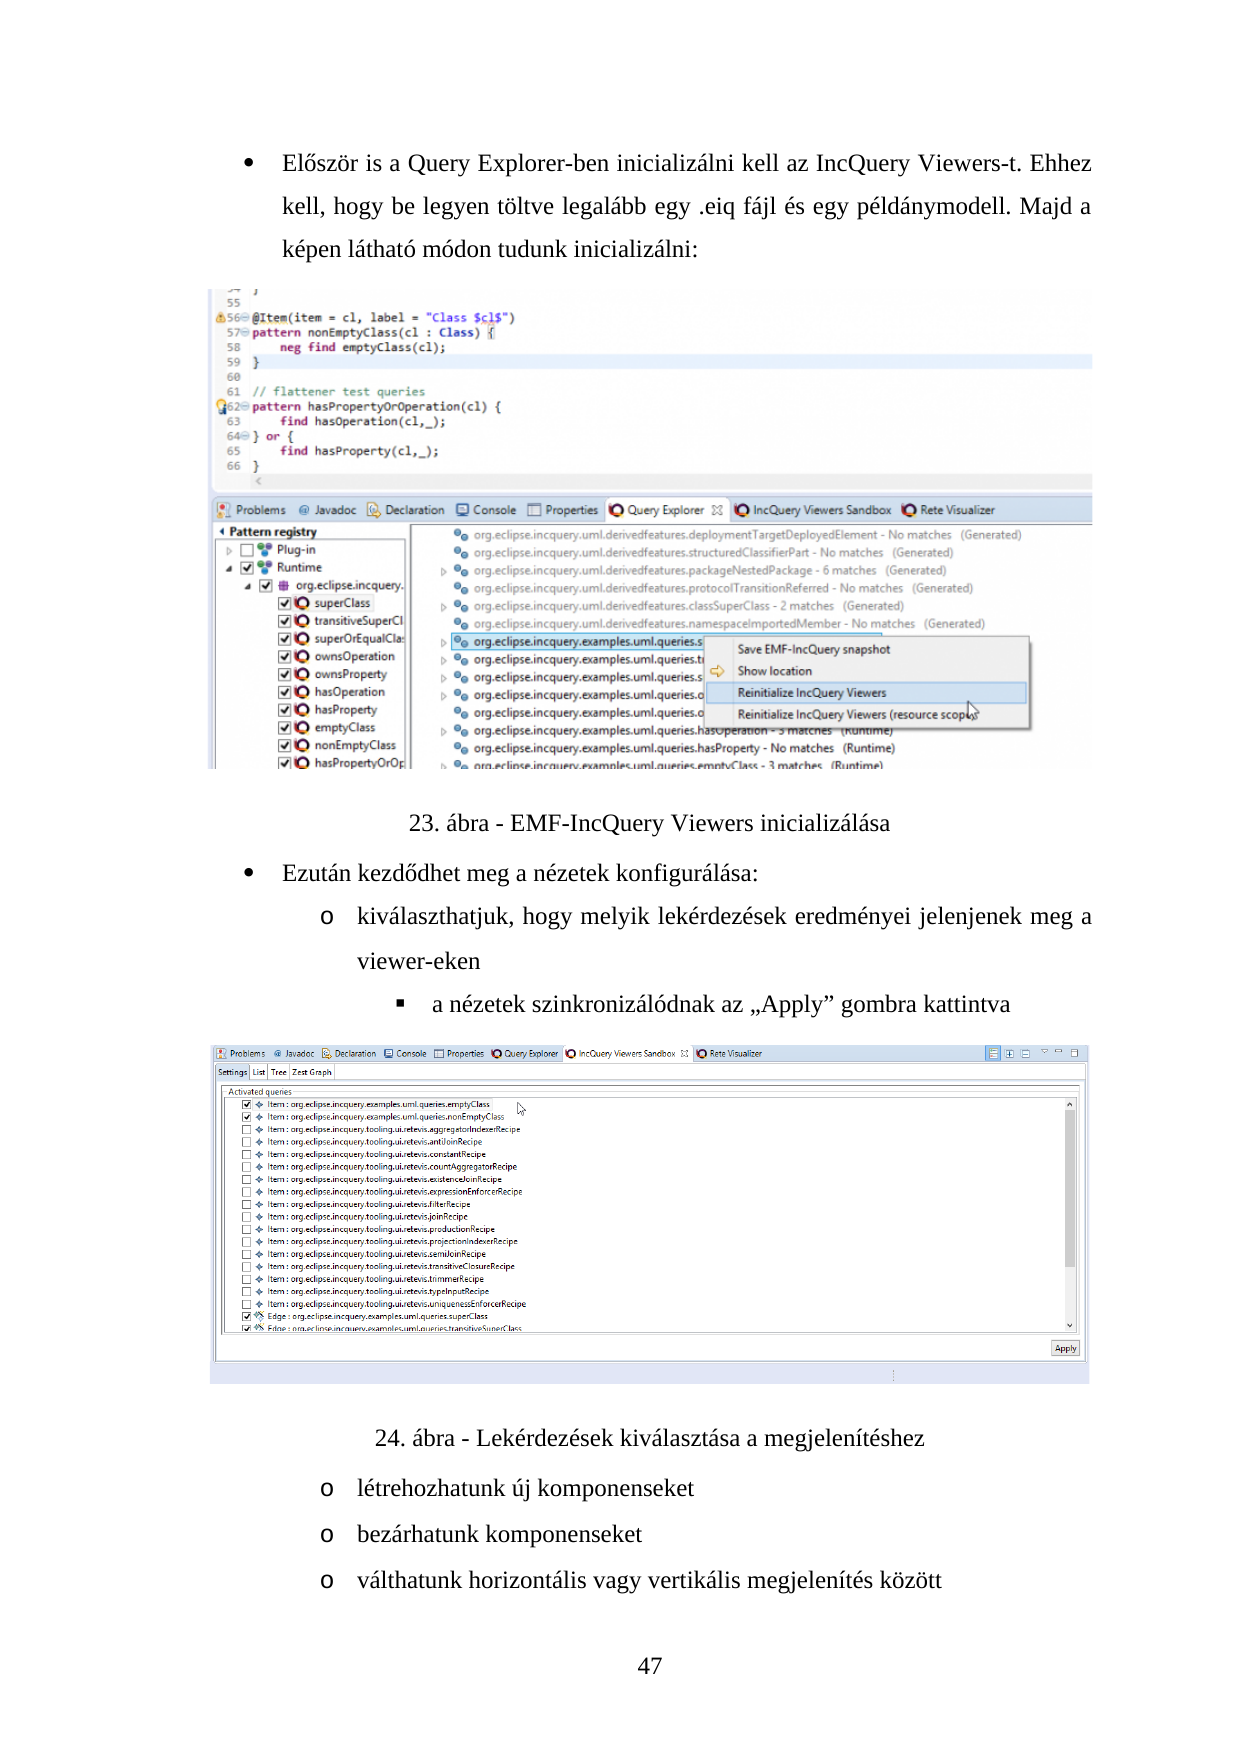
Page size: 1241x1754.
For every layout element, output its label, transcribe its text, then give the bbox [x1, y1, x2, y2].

list bezárhatunk komponenseket [319, 1519, 1092, 1550]
list létrehozhatunk új komponenseket [319, 1473, 1092, 1503]
picture [209, 1045, 1090, 1384]
list Ezután kezdődhet meg a nézetek konfigurálása: [244, 858, 1092, 887]
list a nézetek szinkronizálódnak az „Apply” gombra kattintva [394, 989, 1092, 1018]
list Először is a Query Explorer-ben inicializálni kell az IncQuery Viewers-t. Ehhez kell, hogy be legyen töltve legalább egy .eiq fájl és egy példánymodell. Majd a képen látható módon tudunk inicializálni: [244, 148, 1092, 263]
list válthatunk horizontális vagy vertikális megjelenítés között [319, 1565, 1092, 1596]
picture [206, 289, 1093, 769]
list kiválaszthatjuk, hogy melyik lekérdezések eredményei jelenjenek meg a viewer-eken [319, 901, 1092, 975]
